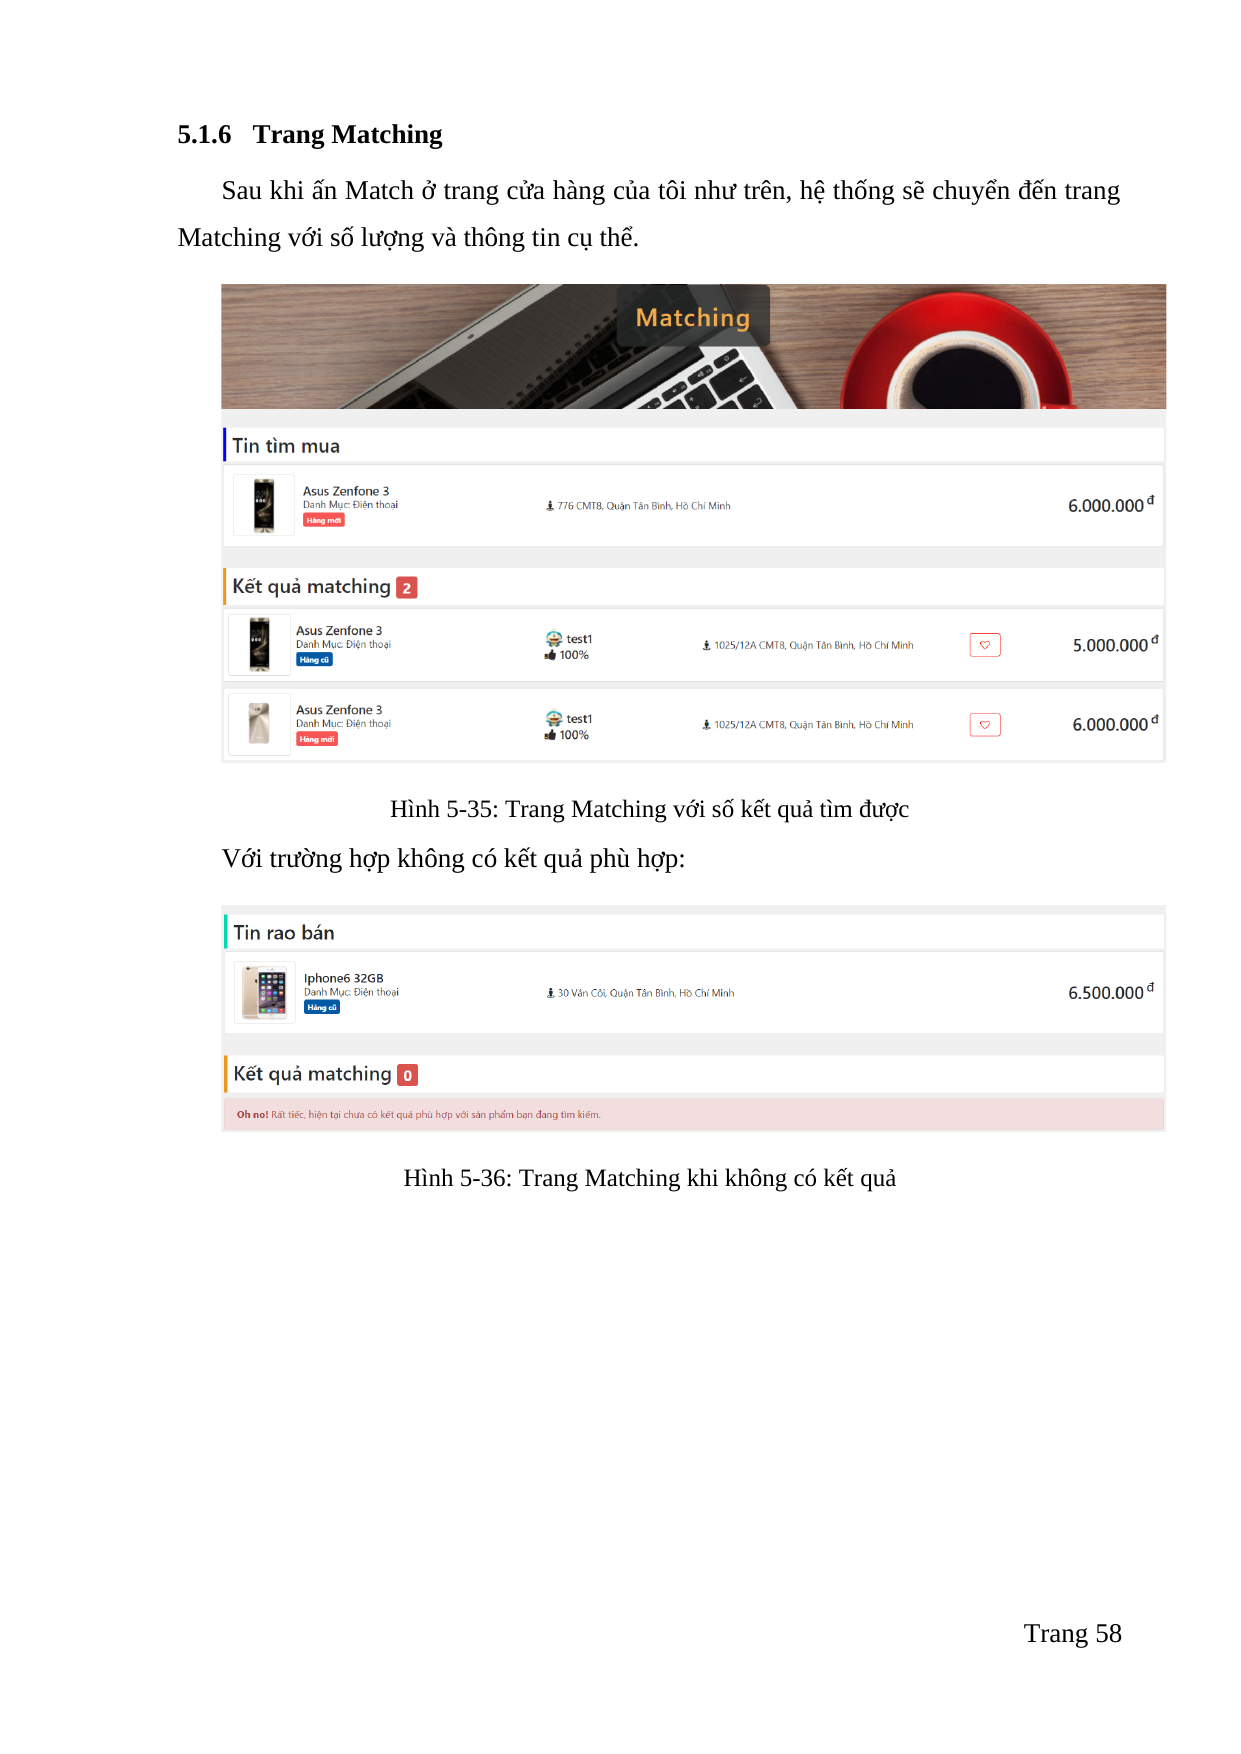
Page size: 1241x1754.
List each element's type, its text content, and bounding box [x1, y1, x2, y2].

text Sau khi ấn Match ở trang cửa hàng của tôi như trên, hệ thống sẽ chuyển đến trang Matching với số lượng và thông tin cụ thể. [177, 174, 1122, 252]
picture [221, 905, 1167, 1132]
picture [221, 284, 1167, 763]
text Với trường hợp không có kết quả phù hợp: [177, 842, 1122, 873]
subtitle Trang Matching [177, 118, 1122, 149]
